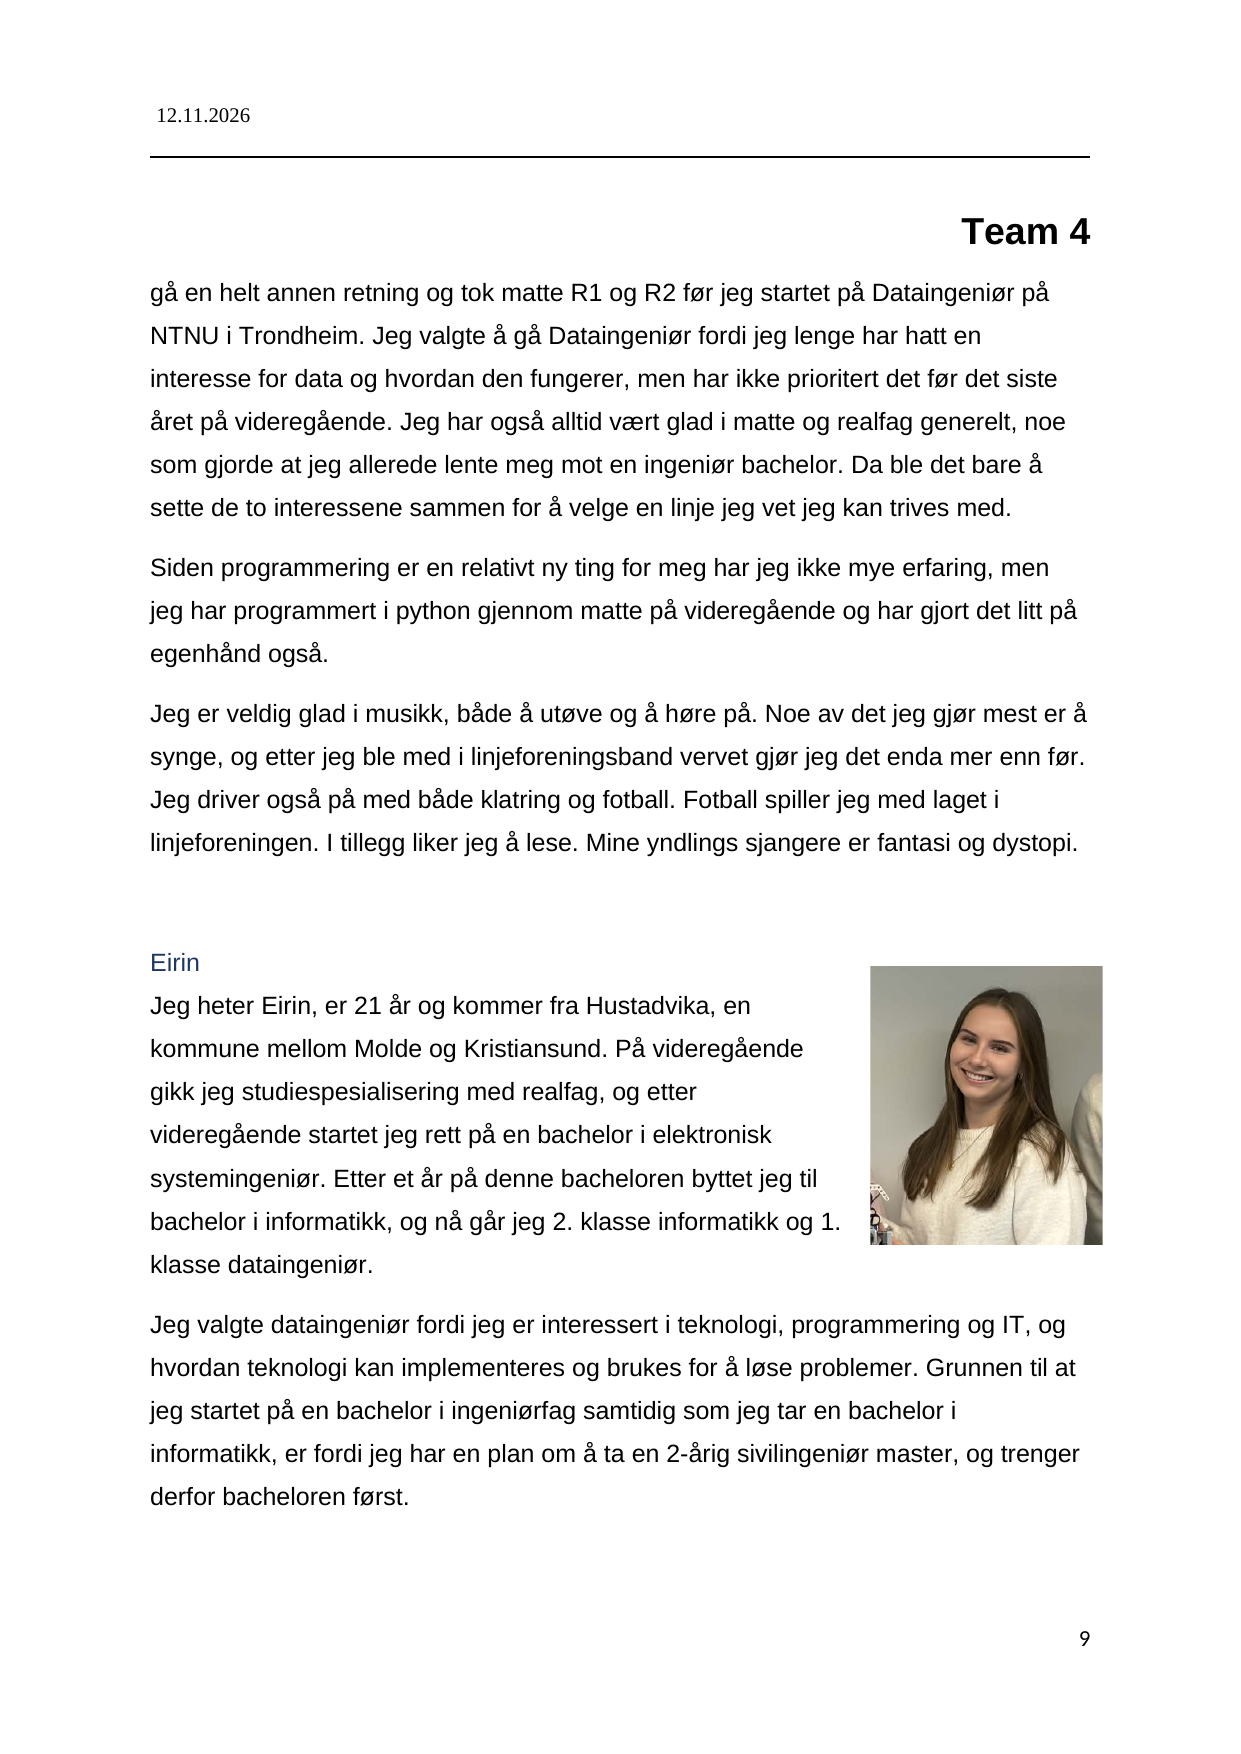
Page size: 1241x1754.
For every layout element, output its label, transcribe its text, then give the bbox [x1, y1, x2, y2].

text Jeg heter Eirin, er 21 år og kommer fra Hustadvika, en kommune mellom Molde og Kristiansund. På videregående gikk jeg studiespesialisering med realfag, og etter videregående startet jeg rett på en bachelor i elektronisk systemingeniør. Etter et år på denne bacheloren byttet jeg til bachelor i informatikk, og nå går jeg 2. klasse informatikk og 1. klasse dataingeniør. [150, 991, 1090, 1278]
text Siden programmering er en relativt ny ting for meg har jeg ikke mye erfaring, men jeg har programmert i python gjennom matte på videregående og har gjort det litt på egenhånd også. [150, 553, 1090, 668]
picture [870, 966, 1103, 1245]
text Jeg valgte dataingeniør fordi jeg er interessert i teknologi, programmering og IT, og hvordan teknologi kan implementeres og brukes for å løse problemer. Grunnen til at jeg startet på en bachelor i ingeniørfag samtidig som jeg tar en bachelor i informatikk, er fordi jeg har en plan om å ta en 2-årig sivilingeniør master, og trenger derfor bacheloren først. [150, 1309, 1090, 1511]
text Jeg er veldig glad i musikk, både å utøve og å høre på. Noe av det jeg gjør mest er å synge, og etter jeg ble med i linjeforeningsband vervet gjør jeg det enda mer enn før. Jeg driver også på med både klatring og fotball. Fotball spiller jeg med laget i linjeforeningen. I tillegg liker jeg å lese. Mine yndlings sjangere er fantasi og dystopi. [150, 699, 1090, 857]
subtitle Eirin [150, 948, 1090, 977]
